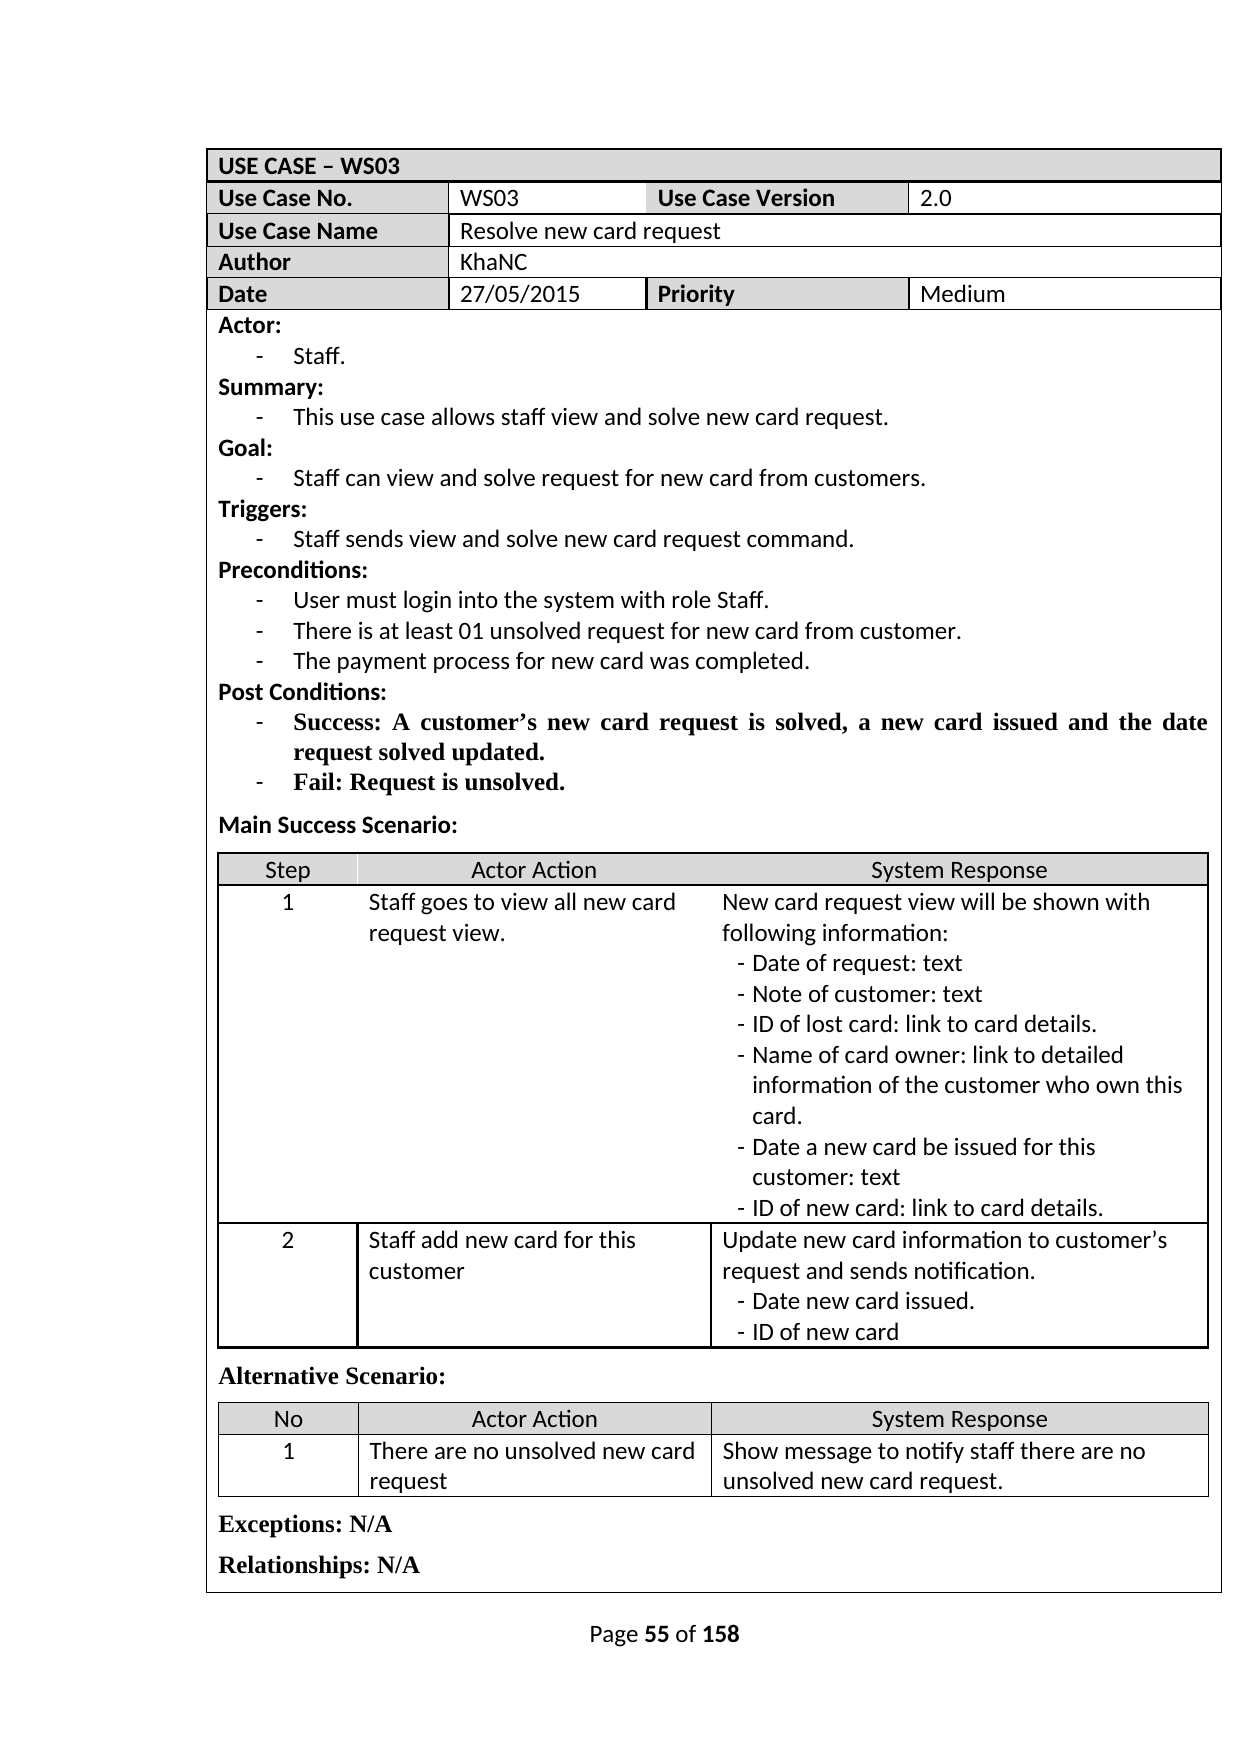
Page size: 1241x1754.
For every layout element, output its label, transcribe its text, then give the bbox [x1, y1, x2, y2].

table_cell Use Case Name [208, 214, 448, 246]
table_cell Author [207, 247, 448, 277]
table_cell 2.0 [909, 183, 1221, 213]
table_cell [207, 310, 1221, 1592]
table_header USE CASE – WS03 [208, 150, 1220, 180]
table_cell Use Case Version [646, 183, 908, 213]
table_cell Use Case No. [207, 183, 448, 213]
table_cell 27/05/2015 [450, 278, 645, 309]
table_cell KhaNC [449, 247, 1221, 277]
table_cell WS03 [449, 183, 646, 213]
table_cell Resolve new card request [450, 215, 1220, 246]
table_cell Priority [648, 278, 908, 309]
table_cell Date [208, 278, 448, 309]
table_cell Medium [910, 278, 1220, 309]
